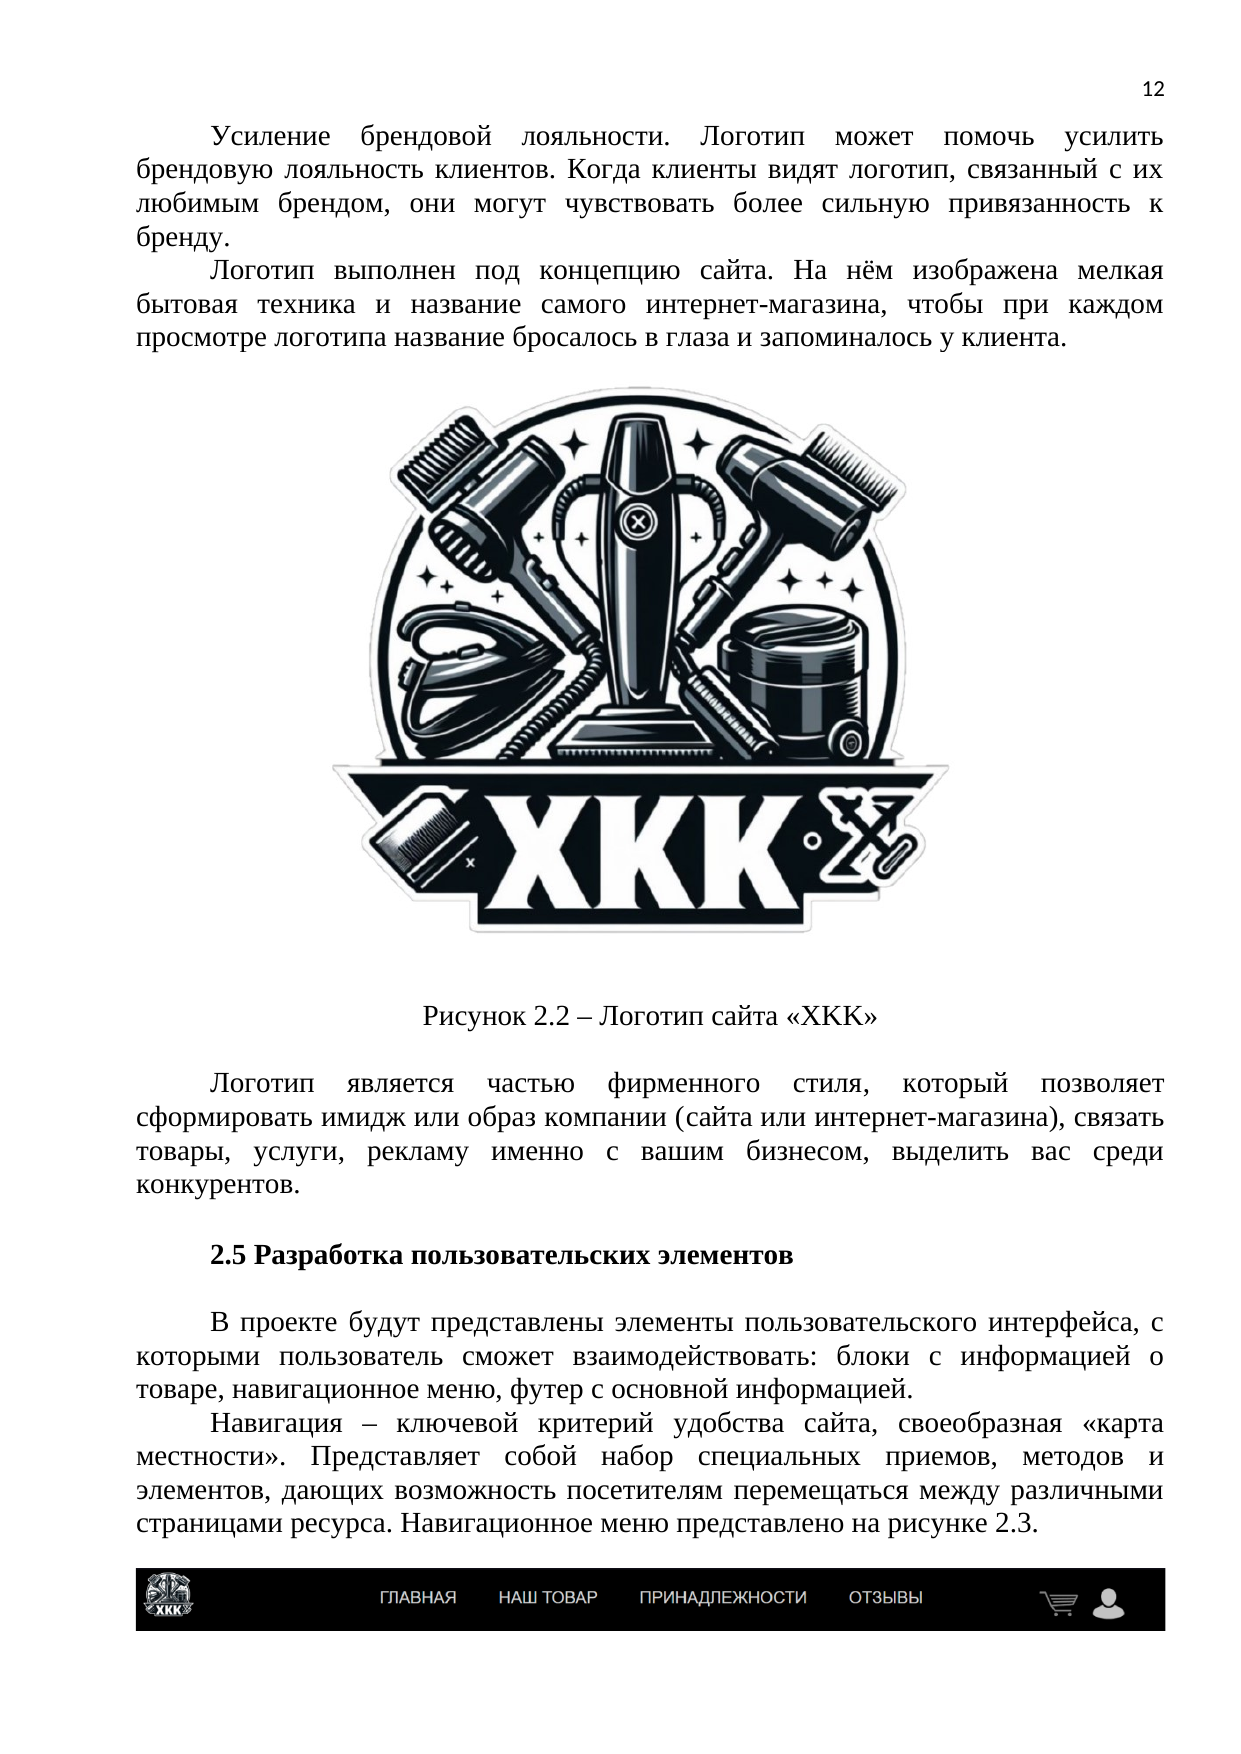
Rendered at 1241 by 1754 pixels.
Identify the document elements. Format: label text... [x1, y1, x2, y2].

picture [217, 352, 1050, 974]
picture [135, 1568, 1166, 1631]
text Усиление брендовой лояльности. Логотип может помочь усилить брендовую лояльность клиентов. Когда клиенты видят логотип, связанный с их любимым брендом, они могут чувствовать более сильную привязанность к бренду. [136, 118, 1164, 252]
text Навигация – ключевой критерий удобства сайта, своеобразная «карта местности». Представляет собой набор специальных приемов, методов и элементов, дающих возможность посетителям перемещаться между различными страницами ресурса. Навигационное меню представлено на рисунке 2.3. [136, 1405, 1164, 1539]
text Логотип является частью фирменного стиля, который позволяет сформировать имидж или образ компании (сайта или интернет-магазина), связать товары, услуги, рекламу именно с вашим бизнесом, выделить вас среди конкурентов. [136, 1066, 1164, 1200]
text Логотип выполнен под концепцию сайта. На нём изображена мелкая бытовая техника и название самого интернет-магазина, чтобы при каждом просмотре логотипа название бросалось в глаза и запоминалось у клиента. [136, 252, 1164, 353]
text Рисунок 2.2 – Логотип сайта «XKK» [136, 998, 1164, 1032]
text В проекте будут представлены элементы пользовательского интерфейса, с которыми пользователь сможет взаимодействовать: блоки с информацией о товаре, навигационное меню, футер с основной информацией. [136, 1304, 1164, 1405]
text 2.5 Разработка пользовательских элементов [136, 1237, 1164, 1271]
